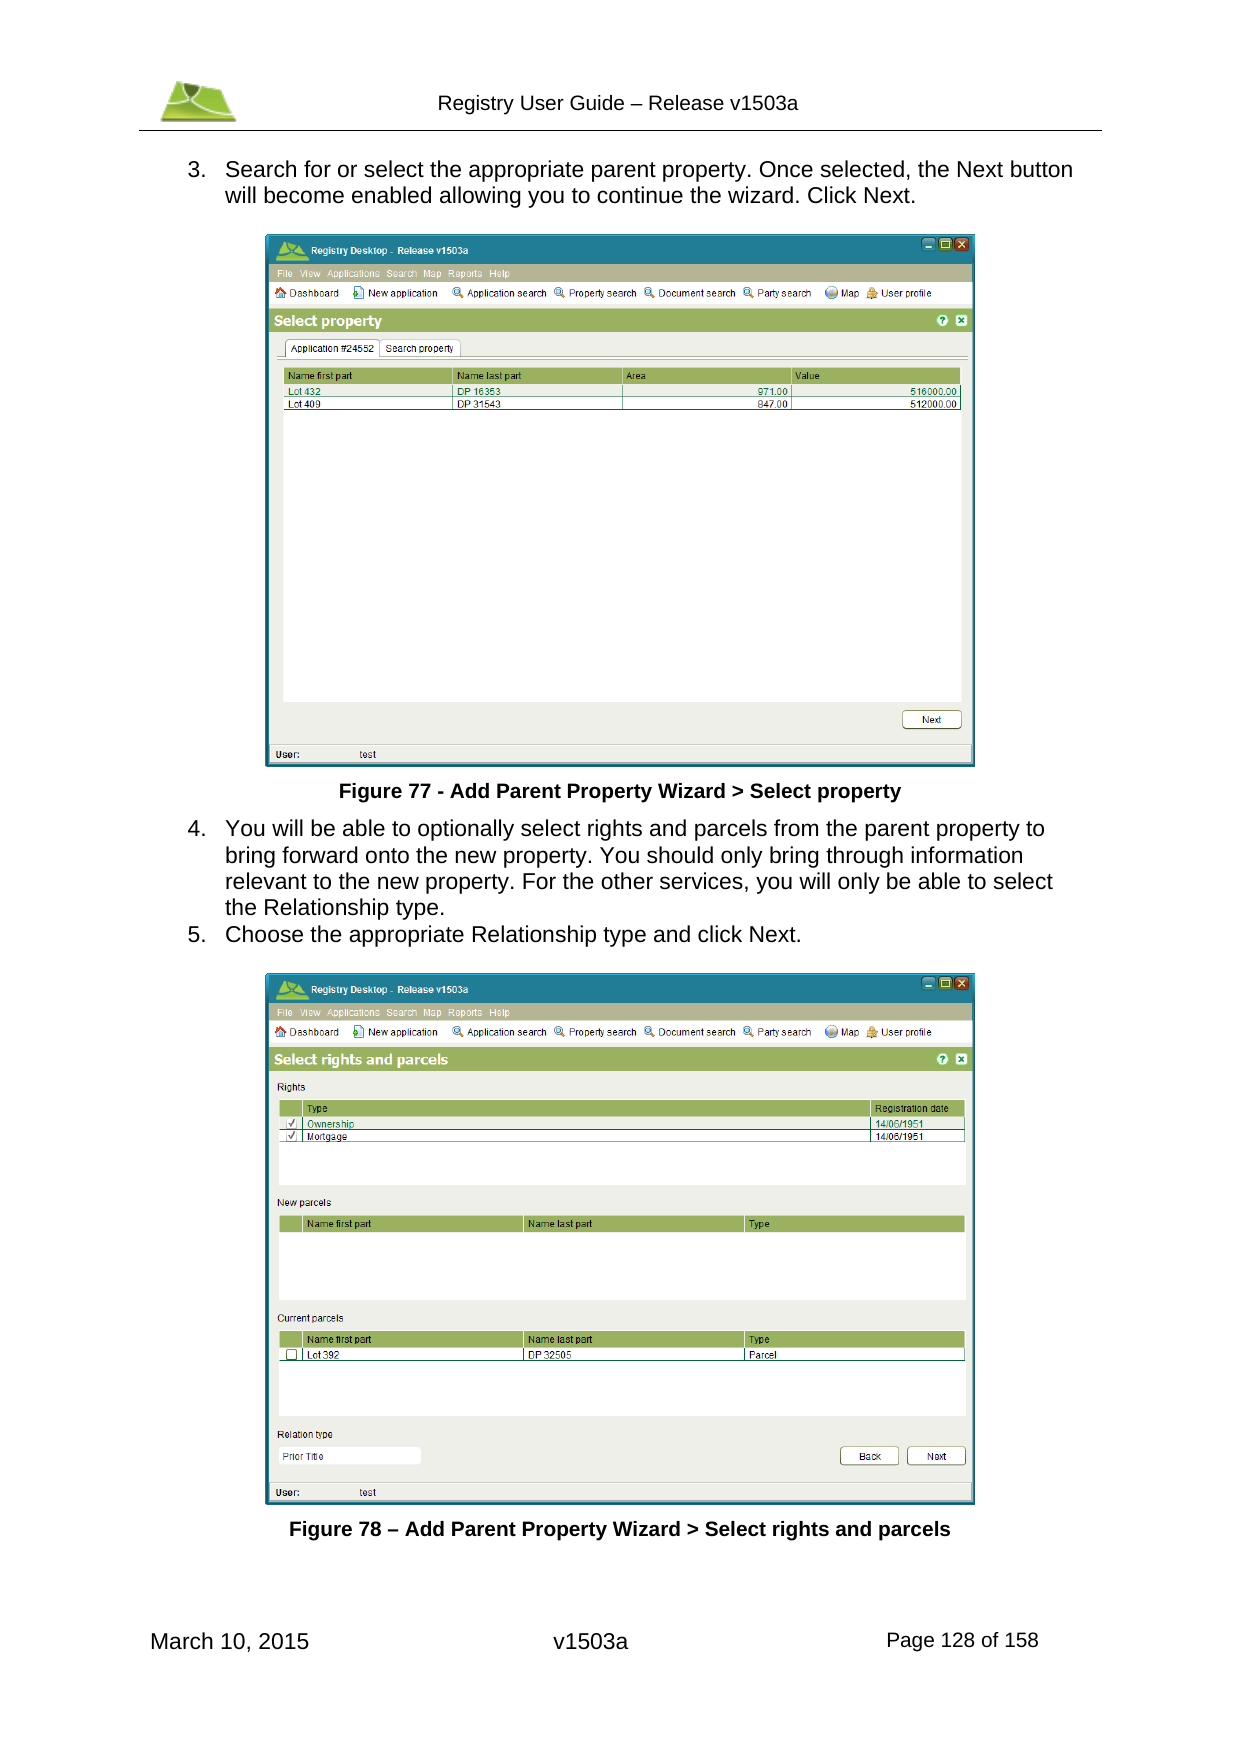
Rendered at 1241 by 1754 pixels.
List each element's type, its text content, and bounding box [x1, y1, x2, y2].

text Figure 78 – Add Parent Property Wizard > Select rights and parcels [150, 1517, 1090, 1541]
list Choose the appropriate Relationship type and click Next. [187, 921, 1090, 947]
picture [150, 75, 244, 130]
list You will be able to optionally select rights and parcels from the parent property to bring forward onto the new property. You should only bring through information relevant to the new property. For the other services, you will only be able to select the Relationship type. [187, 815, 1090, 921]
list Search for or select the appropriate parent property. Once selected, the Next button will become enabled allowing you to continue the wizard. Click Next. [187, 156, 1090, 208]
picture [265, 973, 975, 1505]
text Figure 77 - Add Parent Property Wizard > Select property [150, 779, 1090, 803]
picture [265, 234, 975, 767]
